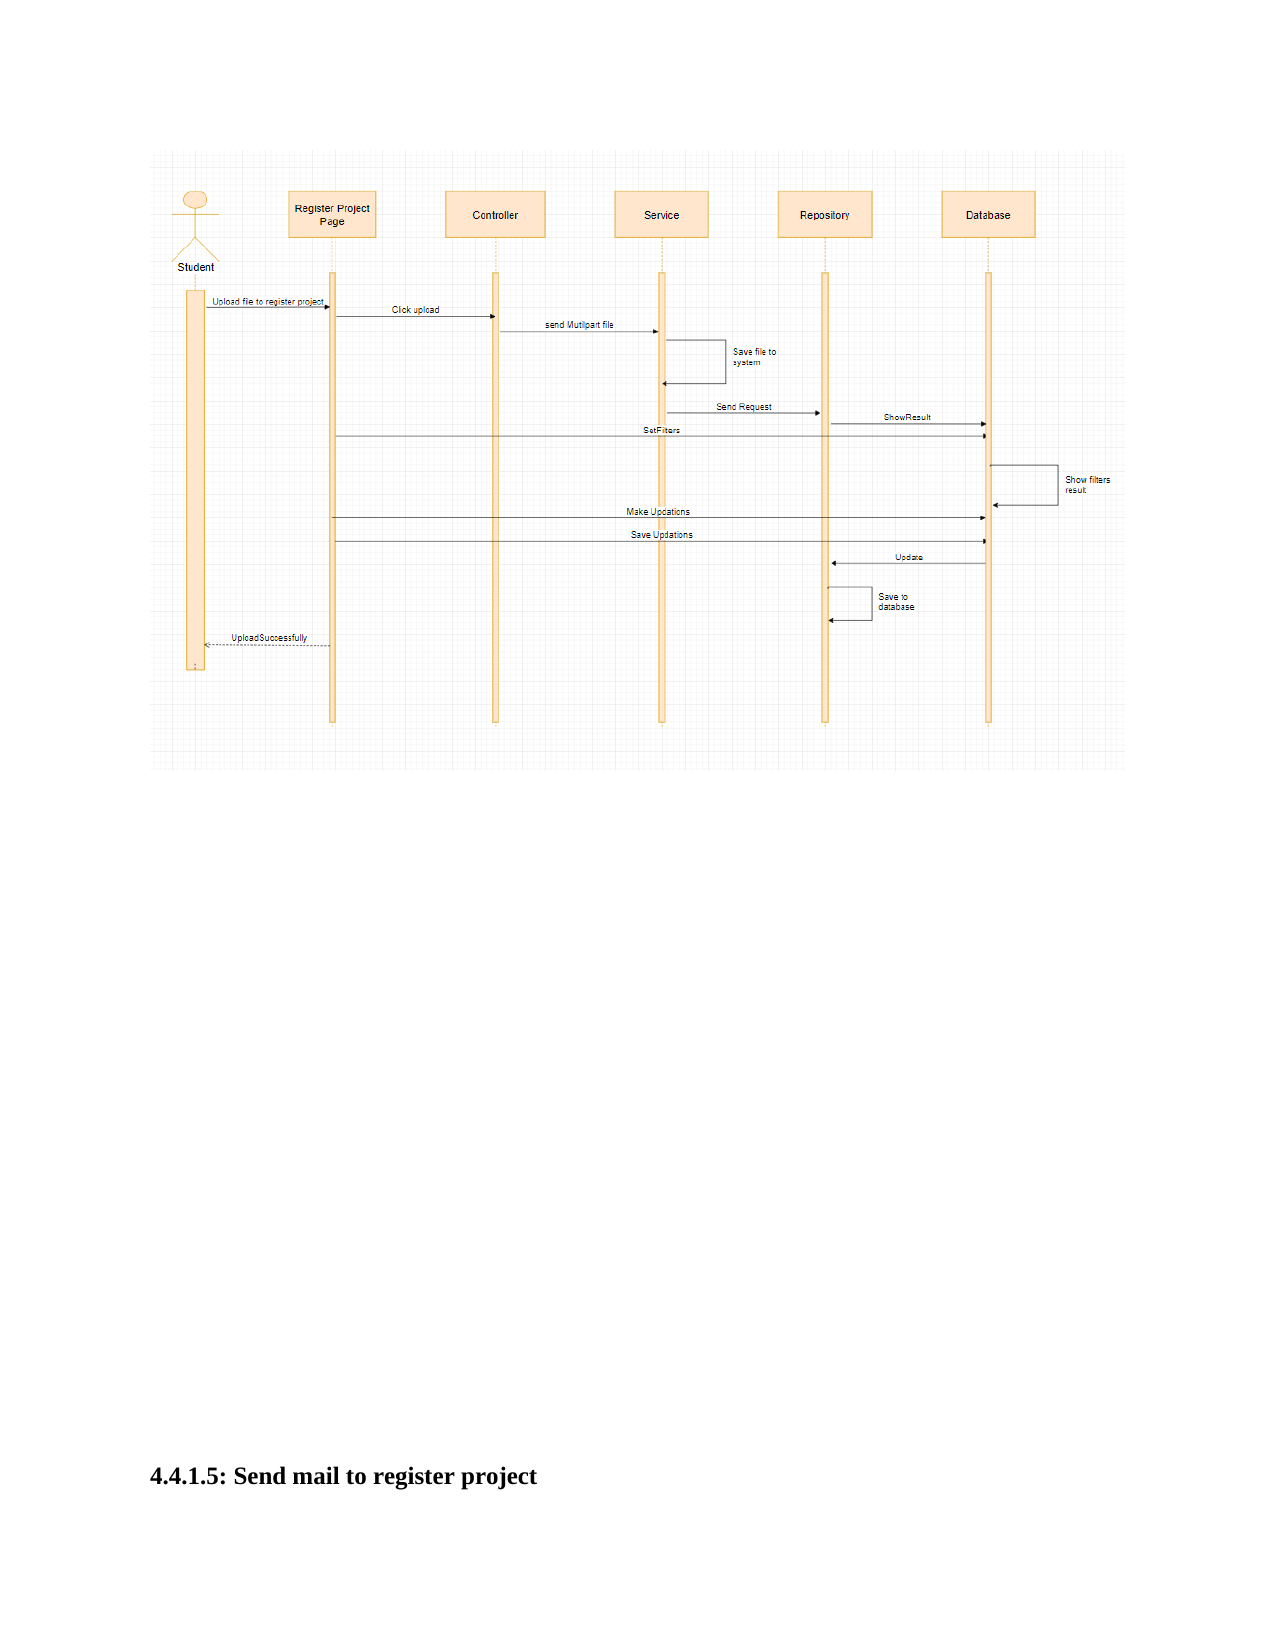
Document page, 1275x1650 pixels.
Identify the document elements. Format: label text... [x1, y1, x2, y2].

picture [150, 150, 1125, 771]
text 4.4.1.5: Send mail to register project [150, 1461, 1125, 1489]
